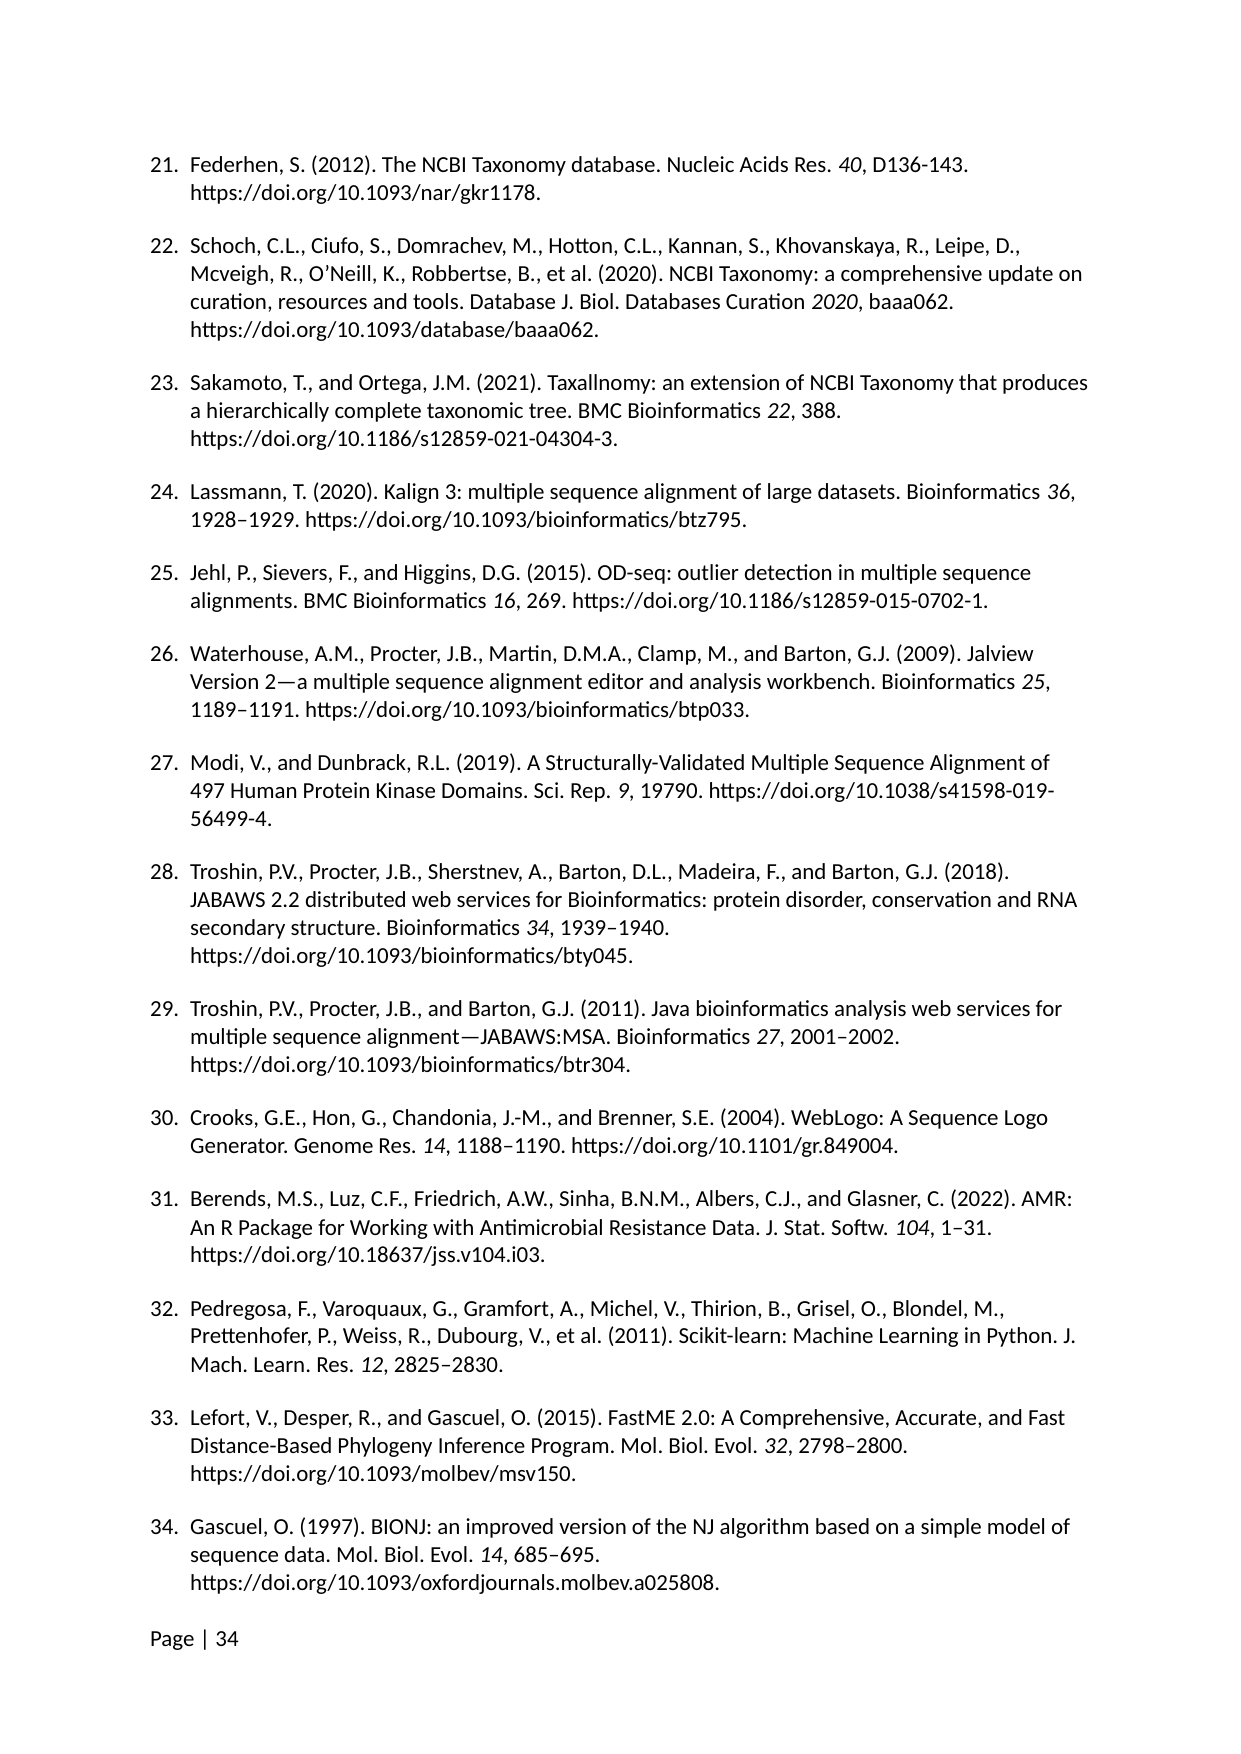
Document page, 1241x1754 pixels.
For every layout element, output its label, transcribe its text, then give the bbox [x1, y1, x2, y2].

text 26. Waterhouse, A.M., Procter, J.B., Martin, D.M.A., Clamp, M., and Barton, G.J. (2009). Jalview Version 2—a multiple sequence alignment editor and analysis workbench. Bioinformatics 25, 1189–1191. https://doi.org/10.1093/bioinformatics/btp033. [150, 639, 1090, 723]
text 23. Sakamoto, T., and Ortega, J.M. (2021). Taxallnomy: an extension of NCBI Taxonomy that produces a hierarchically complete taxonomic tree. BMC Bioinformatics 22, 388. https://doi.org/10.1186/s12859-021-04304-3. [150, 368, 1090, 452]
text 31. Berends, M.S., Luz, C.F., Friedrich, A.W., Sinha, B.N.M., Albers, C.J., and Glasner, C. (2022). AMR: An R Package for Working with Antimicrobial Resistance Data. J. Stat. Softw. 104, 1–31. https://doi.org/10.18637/jss.v104.i03. [150, 1184, 1090, 1269]
text 28. Troshin, P.V., Procter, J.B., Sherstnev, A., Barton, D.L., Madeira, F., and Barton, G.J. (2018). JABAWS 2.2 distributed web services for Bioinformatics: protein disorder, conservation and RNA secondary structure. Bioinformatics 34, 1939–1940. https://doi.org/10.1093/bioinformatics/bty045. [150, 857, 1090, 969]
text 29. Troshin, P.V., Procter, J.B., and Barton, G.J. (2011). Java bioinformatics analysis web services for multiple sequence alignment—JABAWS:MSA. Bioinformatics 27, 2001–2002. https://doi.org/10.1093/bioinformatics/btr304. [150, 994, 1090, 1078]
text 27. Modi, V., and Dunbrack, R.L. (2019). A Structurally-Validated Multiple Sequence Alignment of 497 Human Protein Kinase Domains. Sci. Rep. 9, 19790. https://doi.org/10.1038/s41598-019-56499-4. [150, 748, 1090, 832]
text 34. Gascuel, O. (1997). BIONJ: an improved version of the NJ algorithm based on a simple model of sequence data. Mol. Biol. Evol. 14, 685–695. https://doi.org/10.1093/oxfordjournals.molbev.a025808. [150, 1512, 1090, 1596]
text 24. Lassmann, T. (2020). Kalign 3: multiple sequence alignment of large datasets. Bioinformatics 36, 1928–1929. https://doi.org/10.1093/bioinformatics/btz795. [150, 477, 1090, 533]
text 22. Schoch, C.L., Ciufo, S., Domrachev, M., Hotton, C.L., Kannan, S., Khovanskaya, R., Leipe, D., Mcveigh, R., O’Neill, K., Robbertse, B., et al. (2020). NCBI Taxonomy: a comprehensive update on curation, resources and tools. Database J. Biol. Databases Curation 2020, baaa062. https://doi.org/10.1093/database/baaa062. [150, 231, 1090, 343]
text 30. Crooks, G.E., Hon, G., Chandonia, J.-M., and Brenner, S.E. (2004). WebLogo: A Sequence Logo Generator. Genome Res. 14, 1188–1190. https://doi.org/10.1101/gr.849004. [150, 1103, 1090, 1159]
text 25. Jehl, P., Sievers, F., and Higgins, D.G. (2015). OD-seq: outlier detection in multiple sequence alignments. BMC Bioinformatics 16, 269. https://doi.org/10.1186/s12859-015-0702-1. [150, 558, 1090, 614]
text 32. Pedregosa, F., Varoquaux, G., Gramfort, A., Michel, V., Thirion, B., Grisel, O., Blondel, M., Prettenhofer, P., Weiss, R., Dubourg, V., et al. (2011). Scikit-learn: Machine Learning in Python. J. Mach. Learn. Res. 12, 2825–2830. [150, 1294, 1090, 1378]
text 21. Federhen, S. (2012). The NCBI Taxonomy database. Nucleic Acids Res. 40, D136-143. https://doi.org/10.1093/nar/gkr1178. [150, 150, 1090, 206]
text 33. Lefort, V., Desper, R., and Gascuel, O. (2015). FastME 2.0: A Comprehensive, Accurate, and Fast Distance-Based Phylogeny Inference Program. Mol. Biol. Evol. 32, 2798–2800. https://doi.org/10.1093/molbev/msv150. [150, 1403, 1090, 1487]
